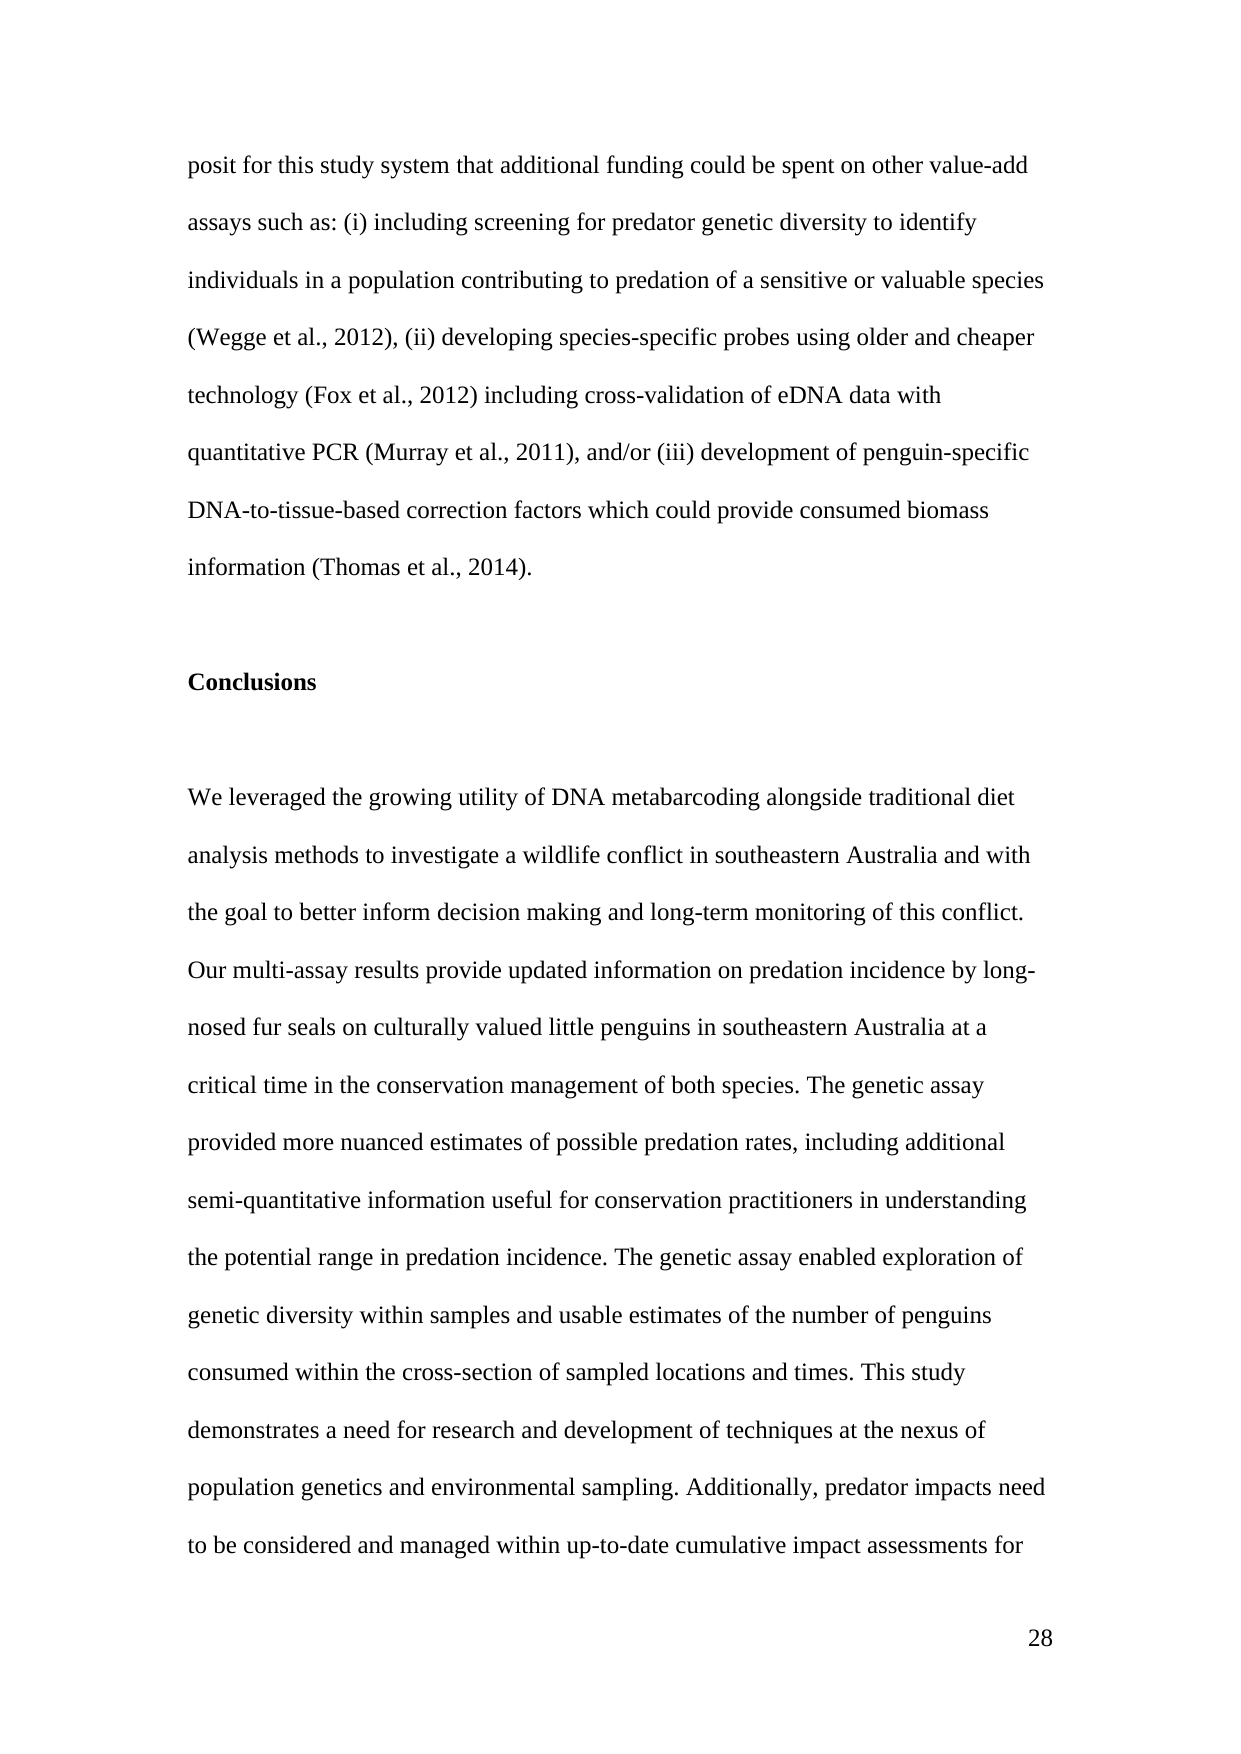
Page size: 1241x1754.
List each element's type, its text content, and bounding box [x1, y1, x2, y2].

subtitle Conclusions [187, 667, 1053, 696]
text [187, 782, 1053, 1559]
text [187, 150, 1053, 581]
